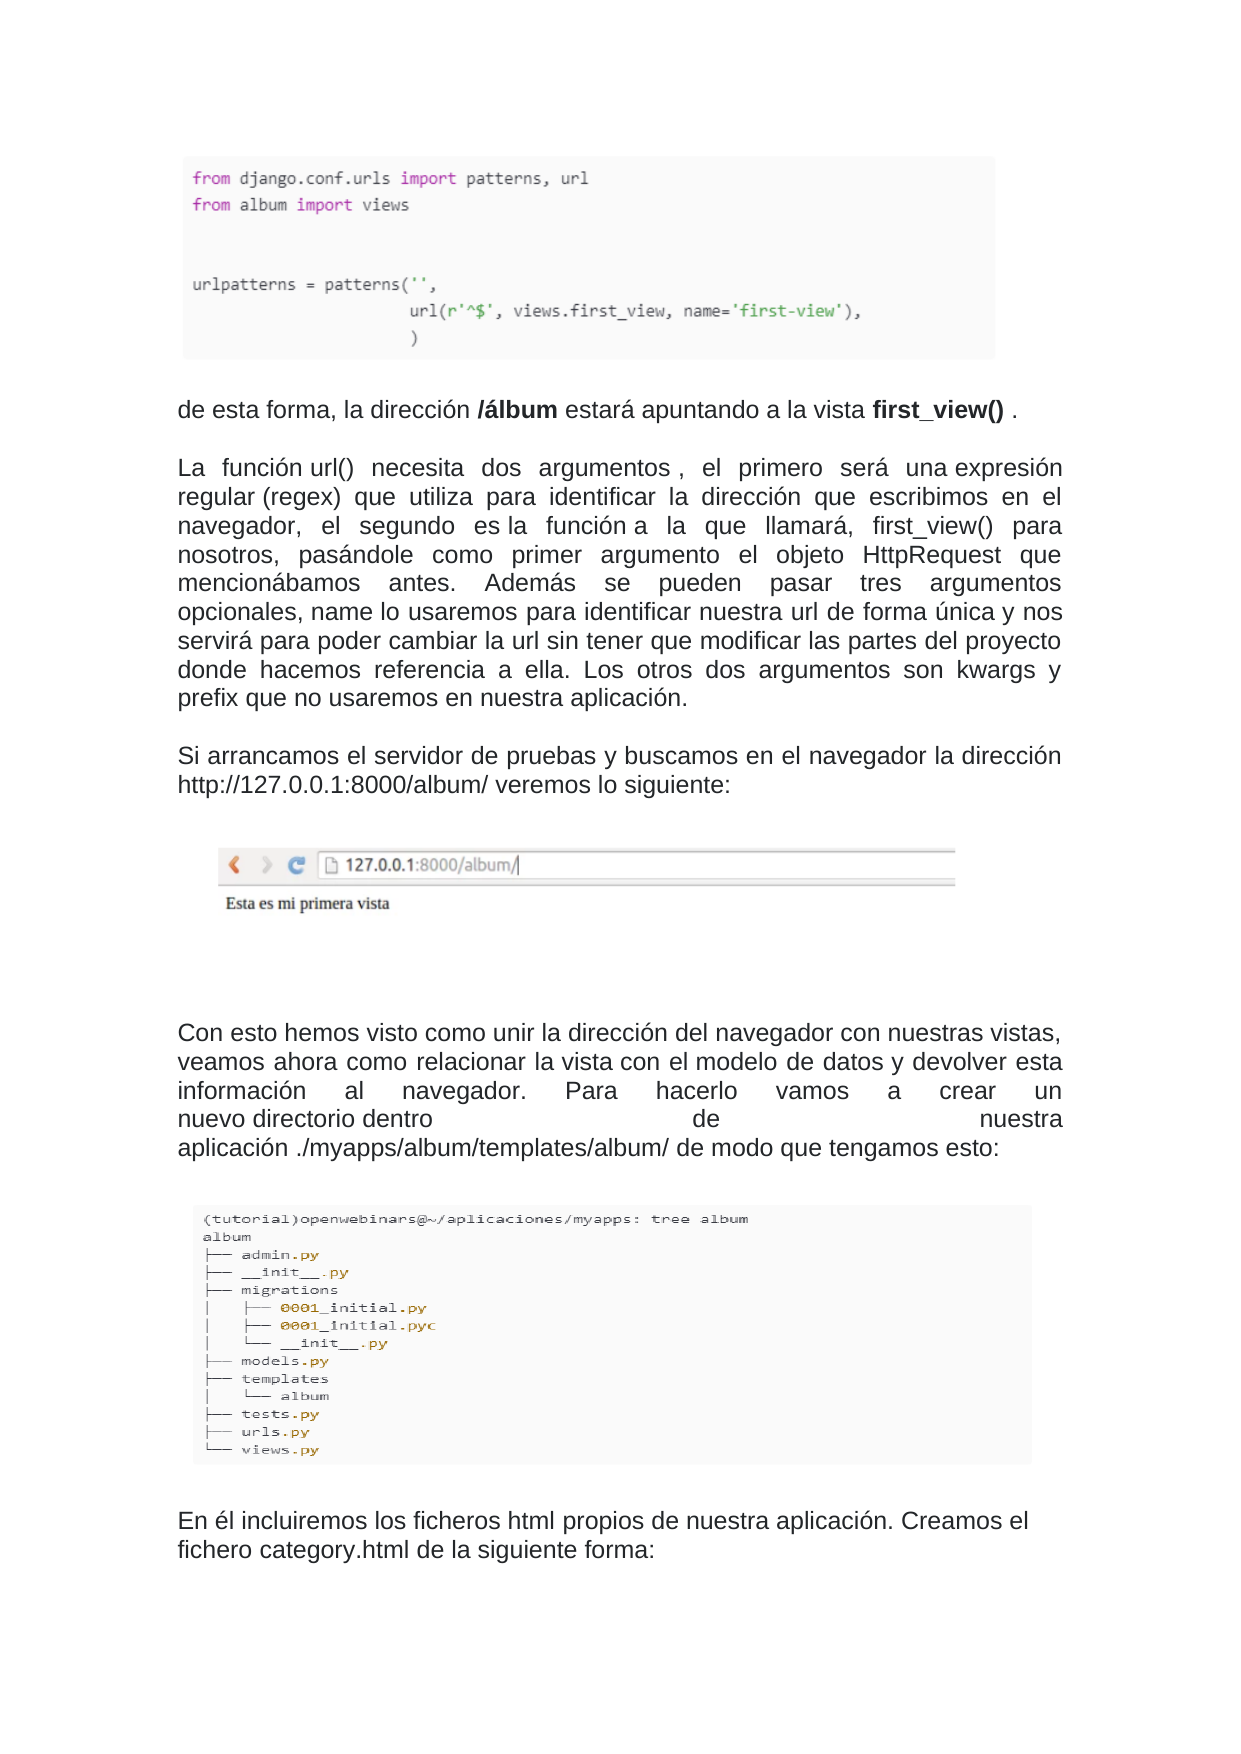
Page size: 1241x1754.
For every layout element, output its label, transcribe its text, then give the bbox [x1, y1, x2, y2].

picture [177, 828, 1049, 989]
text Con esto hemos visto como unir la dirección del navegador con nuestras vistas, veamos ahora como relacionar la vista con el modelo de datos y devolver esta información al navegador. Para hacerlo vamos a crear un nuevo directorio dentro de nuestra aplicación ./myapps/album/templates/album/ de modo que tengamos esto: [177, 1018, 1063, 1162]
picture [177, 1191, 1049, 1477]
text En él incluiremos los ficheros html propios de nuestra aplicación. Creamos el fichero category.html de la siguiente forma: [177, 1506, 1063, 1564]
text Si arrancamos el servidor de pruebas y buscamos en el navegador la dirección http://127.0.0.1:8000/album/ veremos lo siguiente: [177, 741, 1063, 799]
text La función url() necesita dos argumentos , el primero será una expresión regular (regex) que utiliza para identificar la dirección que escribimos en el navegador, el segundo es la función a la que llamará, first_view() para nosotros, pasándole como primer argumento el objeto HttpRequest que mencionábamos antes. Además se pueden pasar tres argumentos opcionales, name lo usaremos para identificar nuestra url de forma única y nos servirá para poder cambiar la url sin tener que modificar las partes del proyecto donde hacemos referencia a ella. Los otros dos argumentos son kwargs y prefix que no usaremos en nuestra aplicación. [177, 453, 1063, 712]
picture [177, 147, 1003, 367]
text de esta forma, la dirección /álbum estará apuntando a la vista first_view() . [177, 396, 1063, 424]
